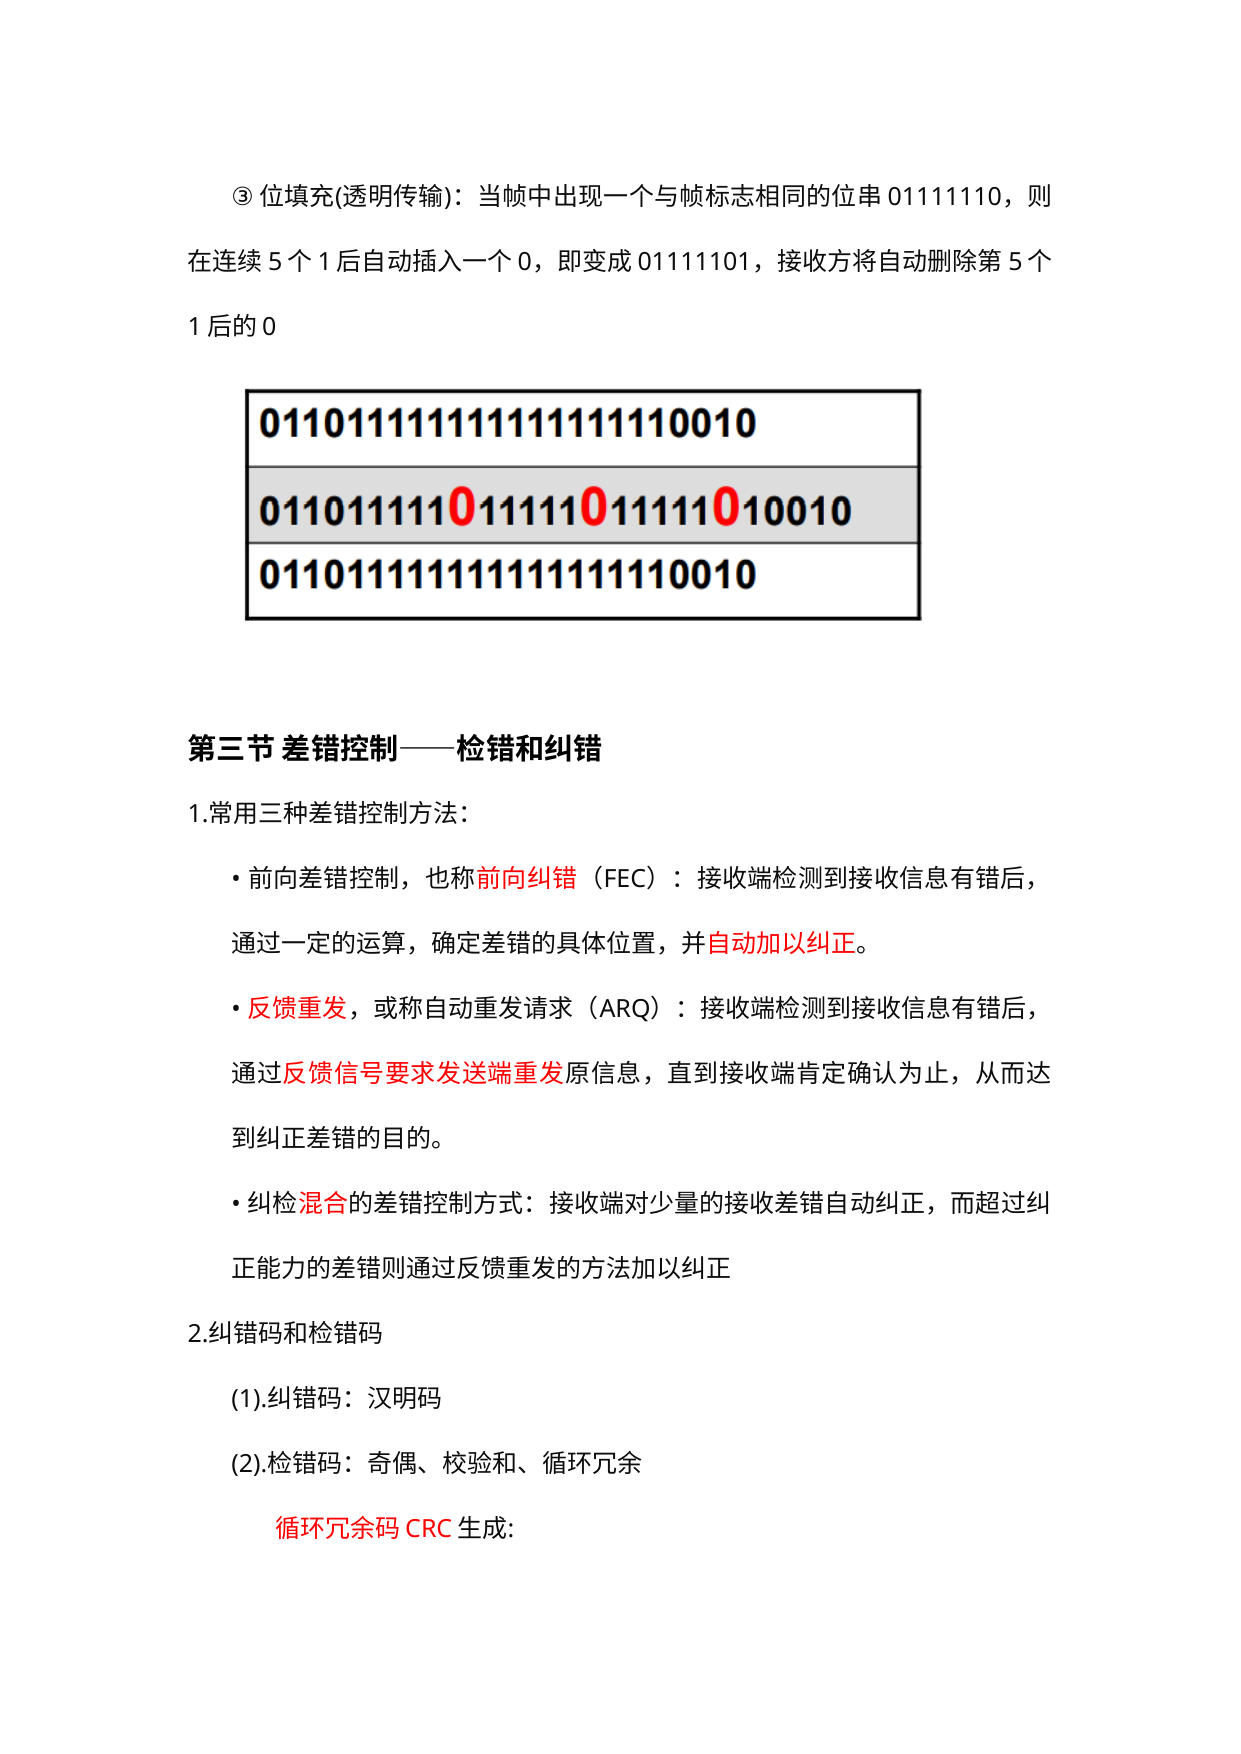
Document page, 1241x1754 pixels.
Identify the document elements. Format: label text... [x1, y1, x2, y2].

picture [231, 371, 949, 635]
text • 反馈重发，或称自动重发请求（ARQ）：接收端检测到接收信息有错后，通过反馈信号要求发送端重发原信息，直到接收端肯定确认为止，从而达到纠正差错的目的。 [231, 974, 1053, 1169]
text (1).纠错码：汉明码 [187, 1364, 1053, 1429]
text ③位填充(透明传输)：当帧中出现一个与帧标志相同的位串01111110，则在连续5个1后自动插入一个0，即变成01111101，接收方将自动删除第5个1后的0 [187, 162, 1053, 357]
text 第三节 差错控制——检错和纠错 [187, 714, 1053, 779]
text 2.纠错码和检错码 [187, 1299, 1053, 1364]
text • 前向差错控制，也称前向纠错（FEC）：接收端检测到接收信息有错后，通过一定的运算，确定差错的具体位置，并自动加以纠正。 [231, 844, 1053, 974]
text (2).检错码：奇偶、校验和、循环冗余 [187, 1429, 1053, 1494]
text • 纠检混合的差错控制方式：接收端对少量的接收差错自动纠正，而超过纠正能力的差错则通过反馈重发的方法加以纠正 [231, 1169, 1053, 1299]
text 循环冗余码CRC生成: [187, 1494, 1053, 1559]
text 1.常用三种差错控制方法： [187, 779, 1053, 844]
